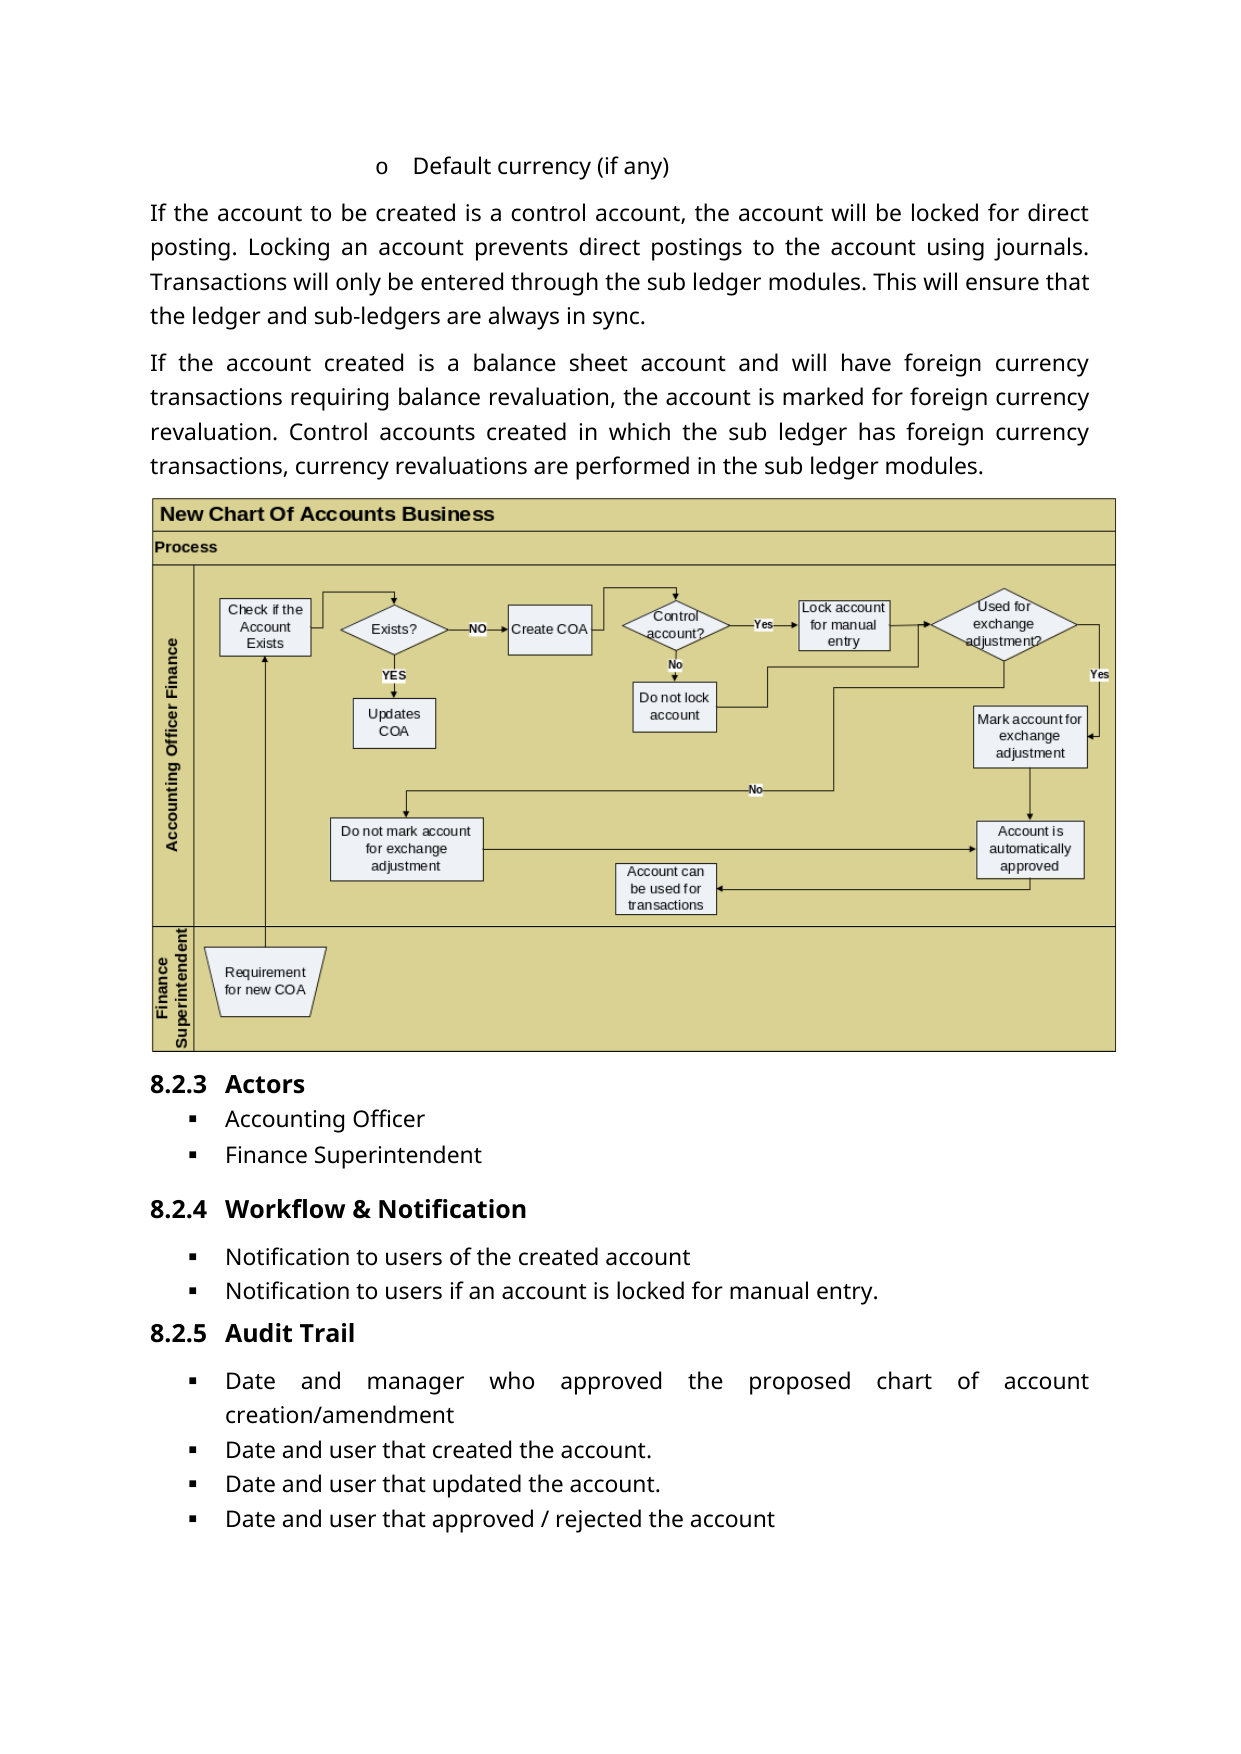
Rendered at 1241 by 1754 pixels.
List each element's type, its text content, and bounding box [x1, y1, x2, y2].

subtitle Actors [150, 1066, 1090, 1100]
text If the account created is a balance sheet account and will have foreign currency transactions requiring balance revaluation, the account is marked for foreign currency revaluation. Control accounts created in which the sub ledger has foreign currency transactions, currency revaluations are performed in the sub ledger modules. [150, 347, 1090, 481]
list Default currency (if any) [375, 150, 1090, 181]
subtitle Audit Trail [150, 1316, 1090, 1350]
list Finance Superintendent [187, 1139, 1090, 1170]
list Date and user that created the account. [187, 1434, 1090, 1465]
list Date and user that updated the account. [187, 1468, 1090, 1499]
list Date and manager who approved the proposed chart of account creation/amendment [187, 1365, 1090, 1431]
list Notification to users if an account is locked for manual entry. [187, 1275, 1090, 1306]
list Accounting Officer [187, 1103, 1090, 1134]
list Notification to users of the created account [187, 1241, 1090, 1272]
text If the account to be created is a control account, the account will be locked for direct posting. Locking an account prevents direct postings to the account using journals. Transactions will only be entered through the sub ledger modules. This will ensure that the ledger and sub-ledgers are always in sync. [150, 197, 1090, 331]
subtitle Workflow & Notification [150, 1192, 1090, 1226]
list Date and user that approved / rejected the account [187, 1503, 1090, 1534]
